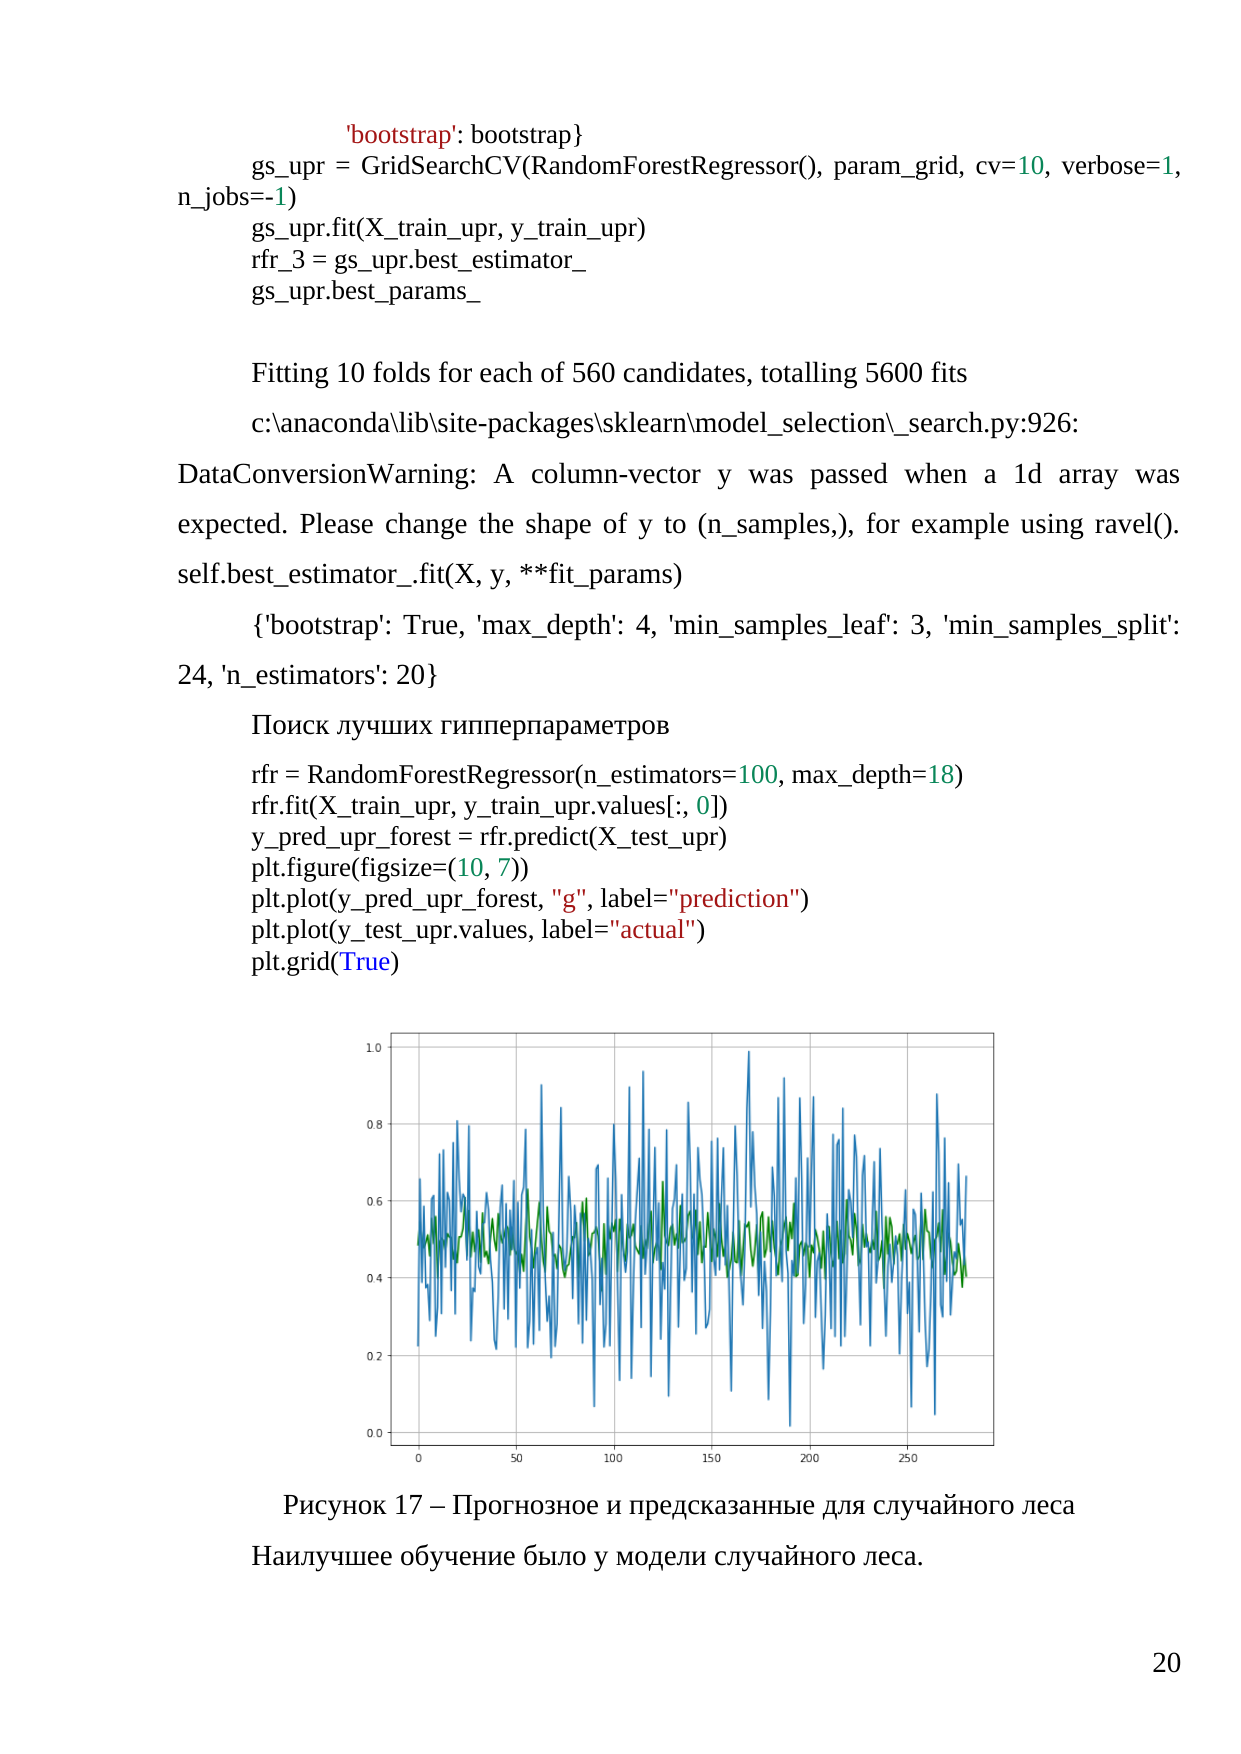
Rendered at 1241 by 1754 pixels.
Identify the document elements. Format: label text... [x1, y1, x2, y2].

text Рисунок 17 – Прогнозное и предсказанные для случайного леса [177, 1487, 1181, 1521]
text plt.grid(True) [177, 945, 1181, 976]
text rfr = RandomForestRegressor(n_estimators=100, max_depth=18) [177, 758, 1181, 789]
text y_pred_upr_forest = rfr.predict(X_test_upr) [177, 820, 1181, 851]
text rfr_3 = gs_upr.best_estimator_ [177, 243, 1181, 274]
text Fitting 10 folds for each of 560 candidates, totalling 5600 fits [177, 355, 1181, 389]
picture [358, 1026, 1001, 1471]
text {'bootstrap': True, 'max_depth': 4, 'min_samples_leaf': 3, 'min_samples_split': 24, 'n_estimators': 20} [177, 607, 1181, 691]
text plt.figure(figsize=(10, 7)) [177, 851, 1181, 882]
text 'bootstrap': bootstrap} [177, 118, 1181, 149]
text Наилучшее обучение было у модели случайного леса. [177, 1538, 1181, 1571]
text gs_upr.best_params_ [177, 274, 1181, 305]
text plt.plot(y_test_upr.values, label="actual") [177, 913, 1181, 945]
text c:\anaconda\lib\site-packages\sklearn\model_selection\_search.py:926: DataConversionWarning: A column-vector y was passed when a 1d array was expected. Please change the shape of y to (n_samples,), for example using ravel(). self.best_estimator_.fit(X, y, **fit_params) [177, 406, 1181, 590]
text rfr.fit(X_train_upr, y_train_upr.values[:, 0]) [177, 789, 1181, 820]
text Поиск лучших гипперпараметров [177, 707, 1181, 741]
text plt.plot(y_pred_upr_forest, "g", label="prediction") [177, 882, 1181, 913]
text gs_upr.fit(X_train_upr, y_train_upr) [177, 212, 1181, 243]
text gs_upr = GridSearchCV(RandomForestRegressor(), param_grid, cv=10, verbose=1, n_jobs=-1) [177, 149, 1181, 212]
